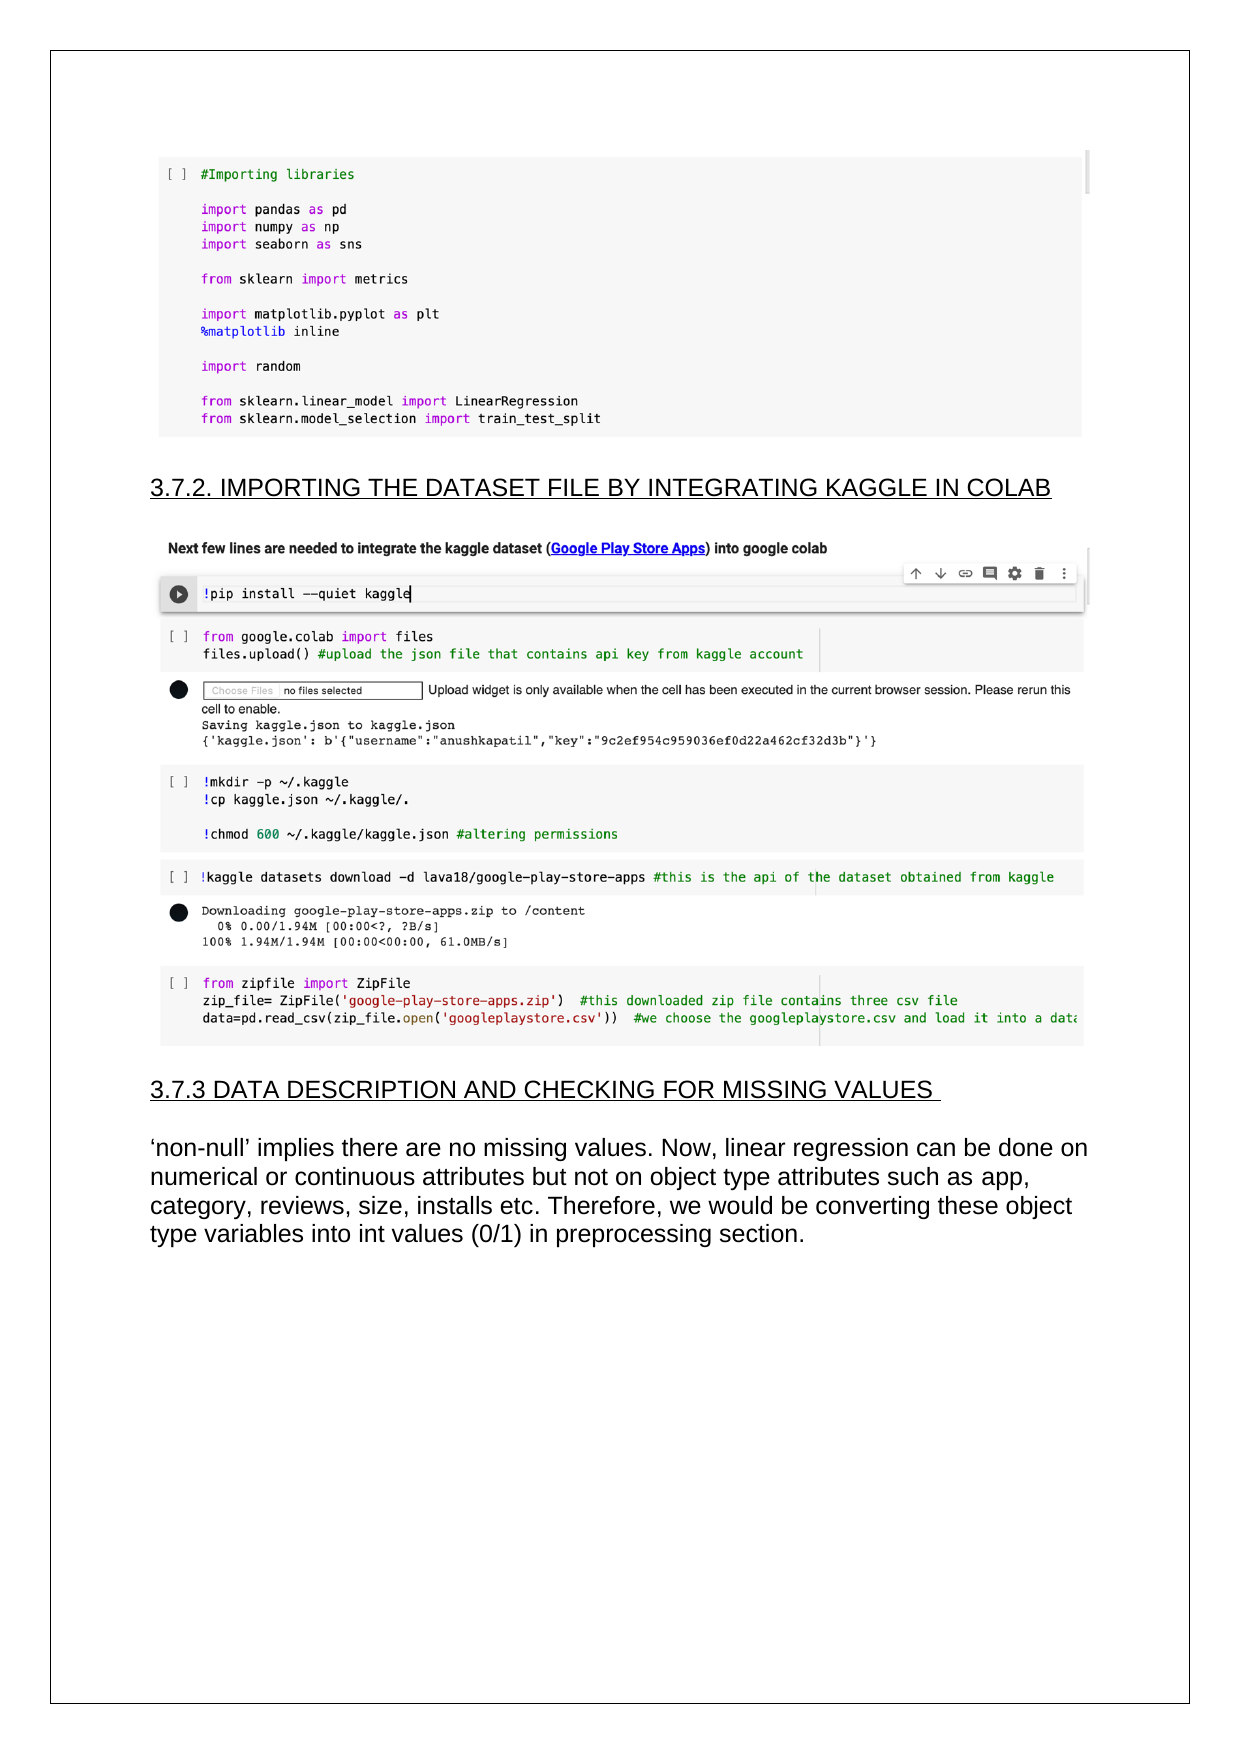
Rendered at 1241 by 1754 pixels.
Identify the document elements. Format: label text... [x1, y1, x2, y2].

text ‘non-null’ implies there are no missing values. Now, linear regression can be done on numerical or continuous attributes but not on object type attributes such as app, category, reviews, size, installs etc. Therefore, we would be converting these object type variables into int values (0/1) in preprocessing section. [150, 1133, 1090, 1248]
text 3.7.2. IMPORTING THE DATASET FILE BY INTEGRATING KAGGLE IN COLAB [150, 473, 1090, 501]
picture [150, 150, 1090, 444]
picture [150, 530, 1090, 1046]
text 3.7.3 DATA DESCRIPTION AND CHECKING FOR MISSING VALUES [150, 1075, 1090, 1104]
